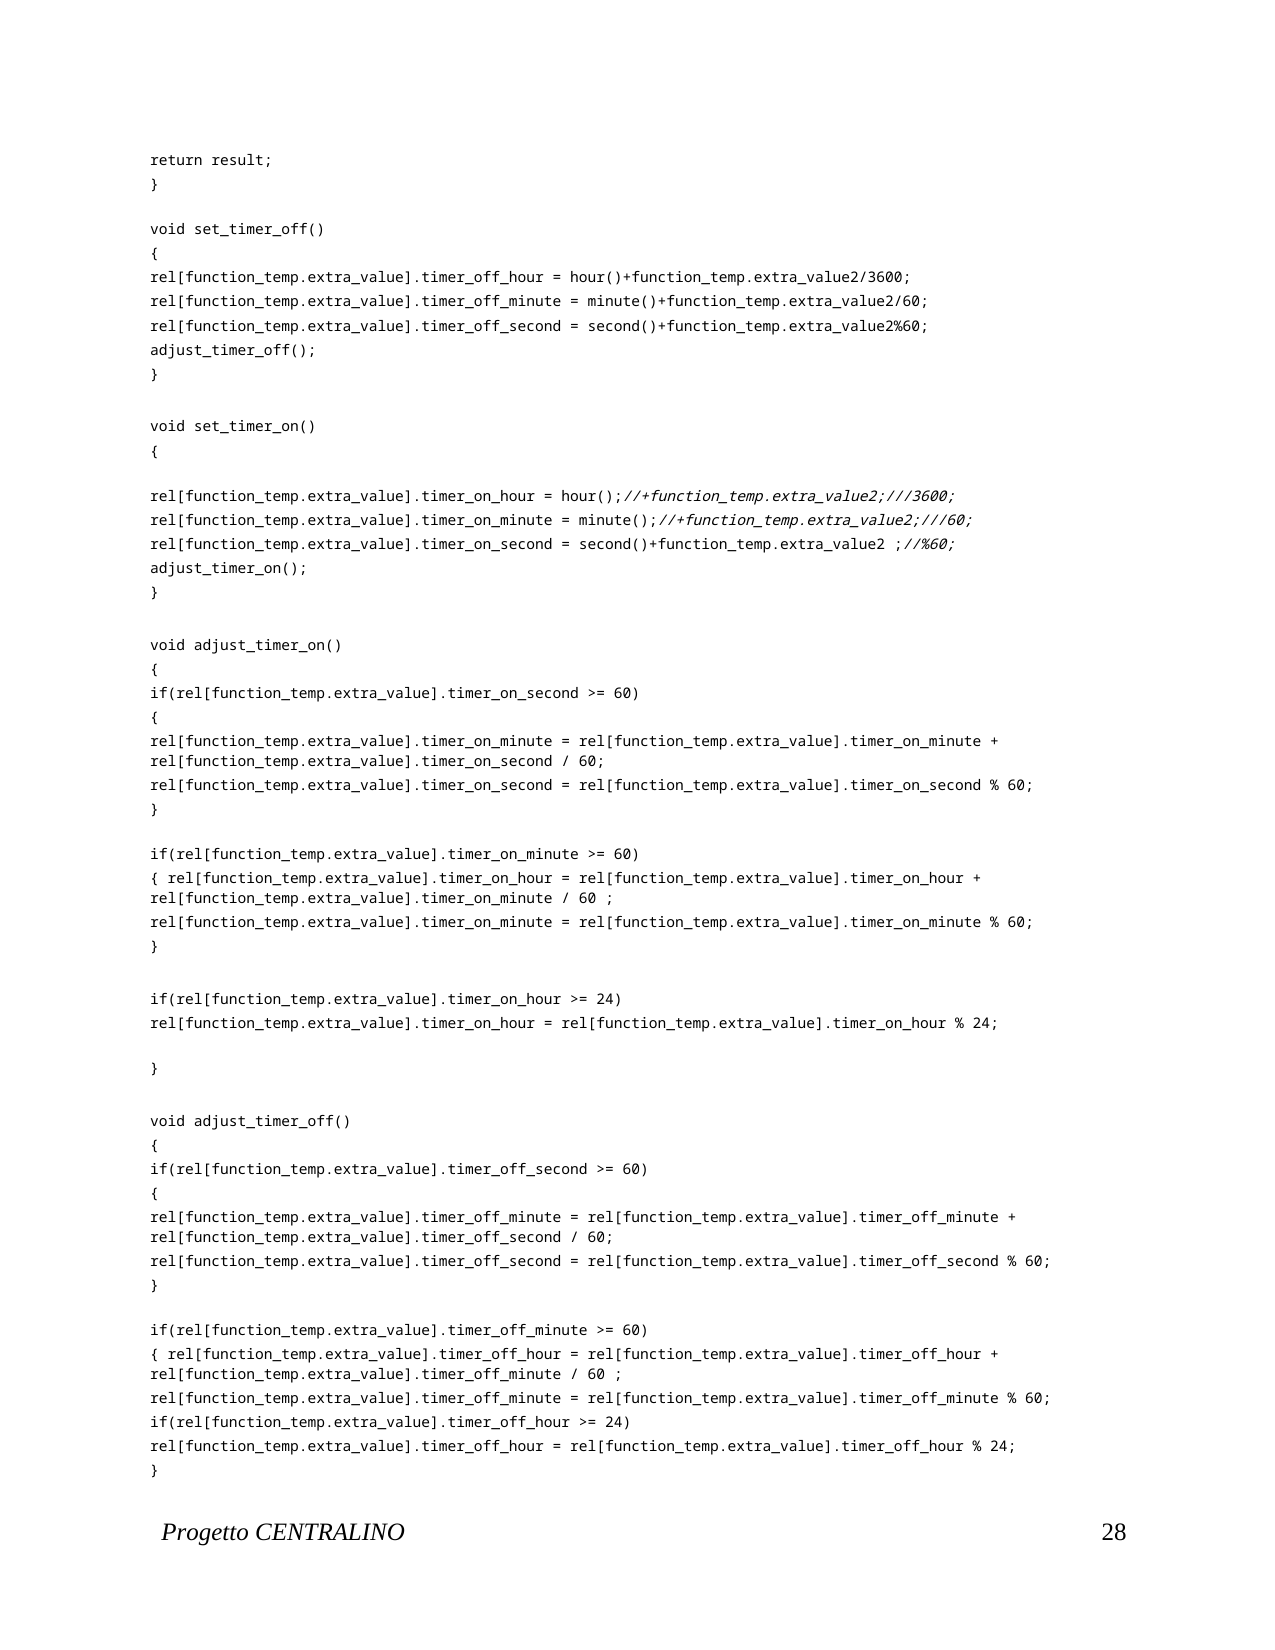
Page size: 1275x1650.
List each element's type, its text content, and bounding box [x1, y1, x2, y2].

text rel[function_temp.extra_value].timer_off_hour = hour()+function_temp.extra_value2/3600; [150, 267, 1125, 287]
text rel[function_temp.extra_value].timer_on_hour = rel[function_temp.extra_value].timer_on_hour % 24; [150, 1013, 1125, 1032]
text if(rel[function_temp.extra_value].timer_off_second >= 60) [150, 1158, 1125, 1178]
text } [150, 936, 1125, 984]
text { [150, 707, 1125, 726]
text rel[function_temp.extra_value].timer_on_hour = hour();//+function_temp.extra_value2;///3600; [150, 485, 1125, 505]
text adjust_timer_off(); [150, 339, 1125, 359]
text { [150, 243, 1125, 263]
text { [150, 1183, 1125, 1202]
text { rel[function_temp.extra_value].timer_on_hour = rel[function_temp.extra_value].timer_on_hour + rel[function_temp.extra_value].timer_on_minute / 60 ; [150, 868, 1125, 907]
text rel[function_temp.extra_value].timer_on_minute = rel[function_temp.extra_value].timer_on_minute % 60; [150, 912, 1125, 932]
text if(rel[function_temp.extra_value].timer_off_minute >= 60) [150, 1320, 1125, 1339]
text void adjust_timer_on() [150, 634, 1125, 654]
text } [150, 174, 1125, 194]
text } [150, 1460, 1125, 1480]
text rel[function_temp.extra_value].timer_on_minute = minute();//+function_temp.extra_value2;///60; [150, 509, 1125, 529]
text rel[function_temp.extra_value].timer_off_second = rel[function_temp.extra_value].timer_off_second % 60; [150, 1251, 1125, 1271]
text } [150, 363, 1125, 412]
text rel[function_temp.extra_value].timer_off_second = second()+function_temp.extra_value2%60; [150, 315, 1125, 335]
text if(rel[function_temp.extra_value].timer_off_hour >= 24) [150, 1412, 1125, 1432]
text void adjust_timer_off() [150, 1110, 1125, 1130]
text { [150, 658, 1125, 678]
text if(rel[function_temp.extra_value].timer_on_second >= 60) [150, 682, 1125, 702]
text rel[function_temp.extra_value].timer_on_second = second()+function_temp.extra_value2 ;//%60; [150, 533, 1125, 553]
text return result; [150, 150, 1125, 170]
text rel[function_temp.extra_value].timer_off_minute = rel[function_temp.extra_value].timer_off_minute + rel[function_temp.extra_value].timer_off_second / 60; [150, 1207, 1125, 1246]
text if(rel[function_temp.extra_value].timer_on_minute >= 60) [150, 844, 1125, 863]
text if(rel[function_temp.extra_value].timer_on_hour >= 24) [150, 988, 1125, 1008]
text { [150, 1134, 1125, 1154]
text } [150, 1058, 1125, 1106]
text rel[function_temp.extra_value].timer_on_minute = rel[function_temp.extra_value].timer_on_minute + rel[function_temp.extra_value].timer_on_second / 60; [150, 731, 1125, 770]
text } [150, 582, 1125, 630]
text { [150, 440, 1125, 460]
text adjust_timer_on(); [150, 557, 1125, 577]
text rel[function_temp.extra_value].timer_off_minute = minute()+function_temp.extra_value2/60; [150, 291, 1125, 311]
text rel[function_temp.extra_value].timer_off_hour = rel[function_temp.extra_value].timer_off_hour % 24; [150, 1436, 1125, 1456]
text rel[function_temp.extra_value].timer_off_minute = rel[function_temp.extra_value].timer_off_minute % 60; [150, 1388, 1125, 1408]
text } [150, 799, 1125, 818]
text { rel[function_temp.extra_value].timer_off_hour = rel[function_temp.extra_value].timer_off_hour + rel[function_temp.extra_value].timer_off_minute / 60 ; [150, 1344, 1125, 1383]
text } [150, 1275, 1125, 1294]
text void set_timer_on() [150, 416, 1125, 436]
text rel[function_temp.extra_value].timer_on_second = rel[function_temp.extra_value].timer_on_second % 60; [150, 774, 1125, 794]
text void set_timer_off() [150, 219, 1125, 239]
